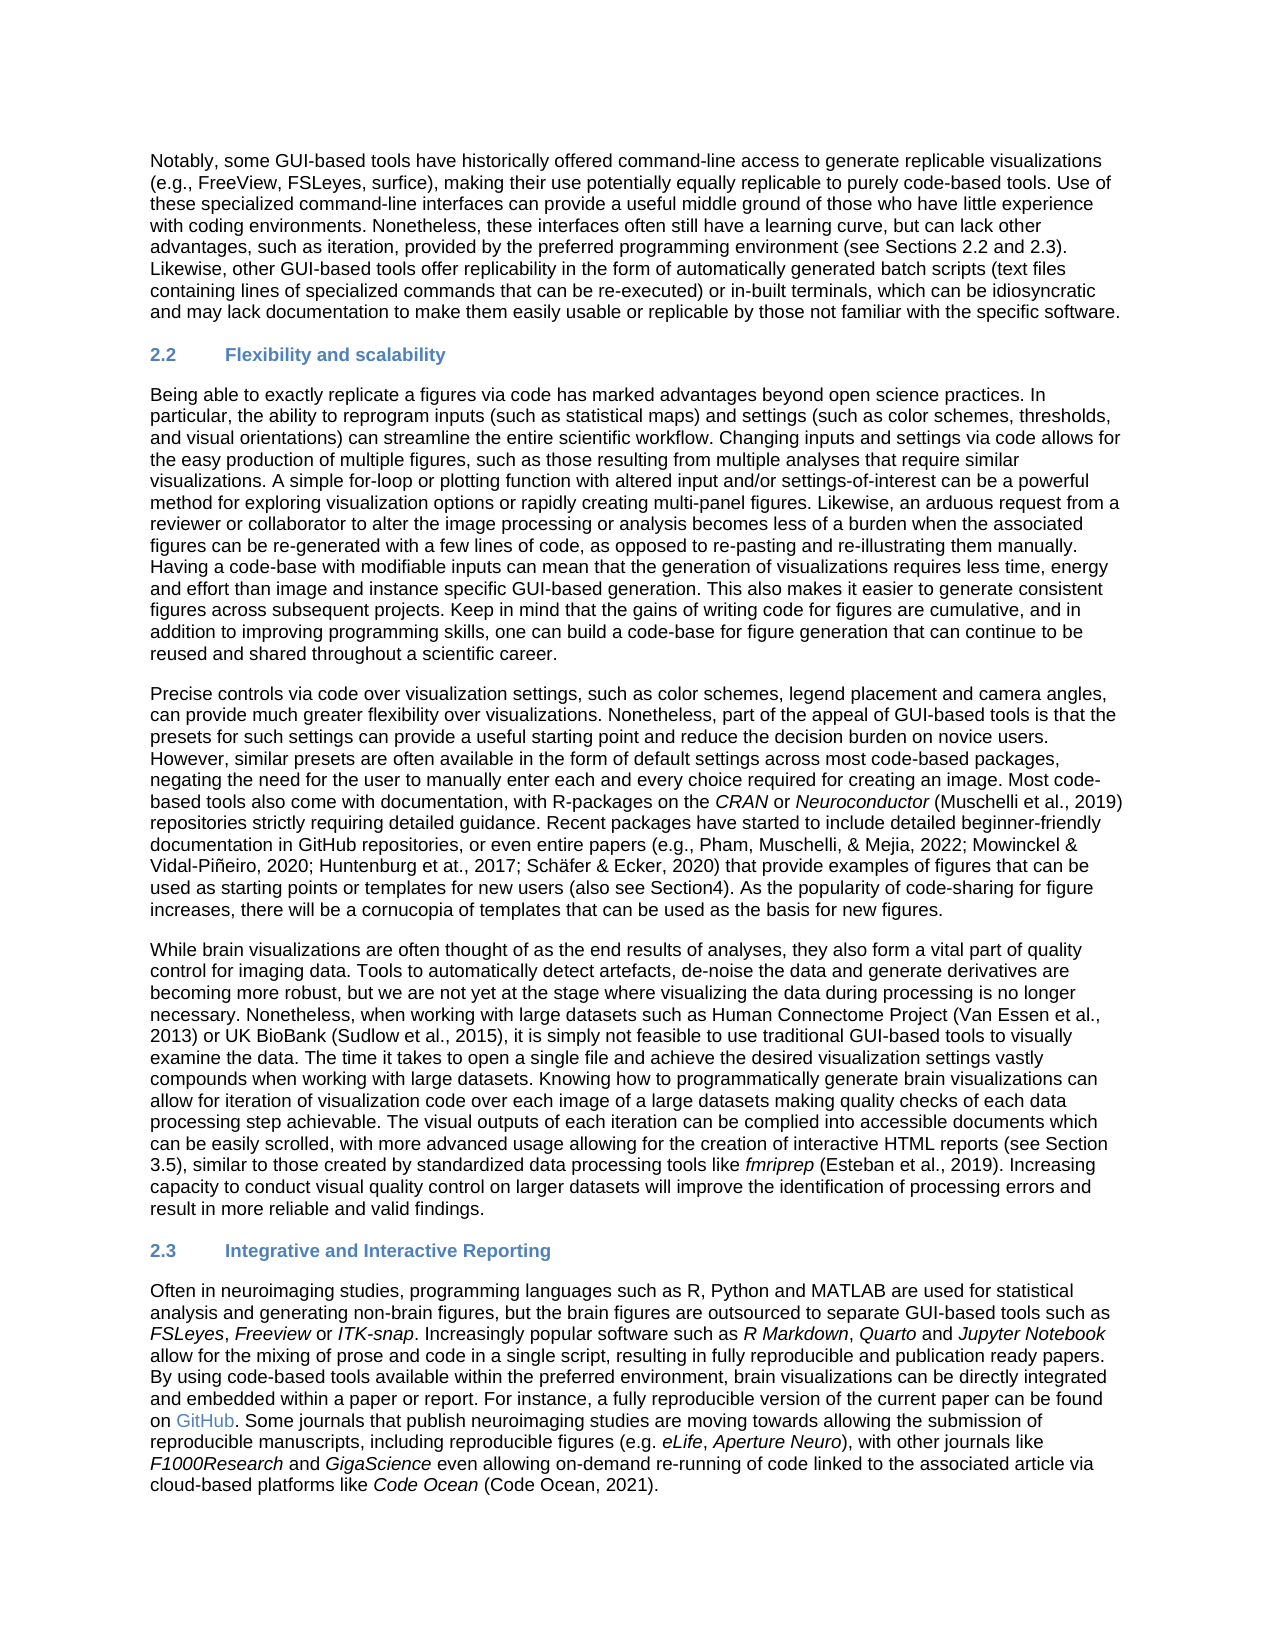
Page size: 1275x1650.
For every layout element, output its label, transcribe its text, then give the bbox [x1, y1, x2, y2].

subtitle 2.3 Integrative and Interactive Reporting [150, 1240, 1125, 1261]
text While brain visualizations are often thought of as the end results of analyses, they also form a vital part of quality control for imaging data. Tools to automatically detect artefacts, de-noise the data and generate derivatives are becoming more robust, but we are not yet at the stage where visualizing the data during processing is no longer necessary. Nonetheless, when working with large datasets such as Human Connectome Project (Van Essen et al., 2013) or UK BioBank (Sudlow et al., 2015), it is simply not feasible to use traditional GUI-based tools to visually examine the data. The time it takes to open a single file and achieve the desired visualization settings vastly compounds when working with large datasets. Knowing how to programmatically generate brain visualizations can allow for iteration of visualization code over each image of a large datasets making quality checks of each data processing step achievable. The visual outputs of each iteration can be complied into accessible documents which can be easily scrolled, with more advanced usage allowing for the creation of interactive HTML reports (see Section 3.5), similar to those created by standardized data processing tools like fmriprep (Esteban et al., 2019). Increasing capacity to conduct visual quality control on larger datasets will improve the identification of processing errors and result in more reliable and valid findings. [150, 939, 1125, 1219]
text Being able to exactly replicate a figures via code has marked advantages beyond open science practices. In particular, the ability to reprogram inputs (such as statistical maps) and settings (such as color schemes, thresholds, and visual orientations) can streamline the entire scientific workflow. Changing inputs and settings via code allows for the easy production of multiple figures, such as those resulting from multiple analyses that require similar visualizations. A simple for-loop or plotting function with altered input and/or settings-of-interest can be a powerful method for exploring visualization options or rapidly creating multi-panel figures. Likewise, an arduous request from a reviewer or collaborator to alter the image processing or analysis becomes less of a burden when the associated figures can be re-generated with a few lines of code, as opposed to re-pasting and re-illustrating them manually. Having a code-base with modifiable inputs can mean that the generation of visualizations requires less time, energy and effort than image and instance specific GUI-based generation. This also makes it easier to generate consistent figures across subsequent projects. Keep in mind that the gains of writing code for figures are cumulative, and in addition to improving programming skills, one can build a code-base for figure generation that can continue to be reused and shared throughout a scientific career. [150, 384, 1125, 664]
text Notably, some GUI-based tools have historically offered command-line access to generate replicable visualizations (e.g., FreeView, FSLeyes, surfice), making their use potentially equally replicable to purely code-based tools. Use of these specialized command-line interfaces can provide a useful middle ground of those who have little experience with coding environments. Nonetheless, these interfaces often still have a learning curve, but can lack other advantages, such as iteration, provided by the preferred programming environment (see Sections 2.2 and 2.3). Likewise, other GUI-based tools offer replicability in the form of automatically generated batch scripts (text files containing lines of specialized commands that can be re-executed) or in-built terminals, which can be idiosyncratic and may lack documentation to make them easily usable or replicable by those not familiar with the specific software. [150, 150, 1125, 322]
text Often in neuroimaging studies, programming languages such as R, Python and MATLAB are used for statistical analysis and generating non-brain figures, but the brain figures are outsourced to separate GUI-based tools such as FSLeyes, Freeview or ITK-snap. Increasingly popular software such as R Markdown, Quarto and Jupyter Notebook allow for the mixing of prose and code in a single script, resulting in fully reproducible and publication ready papers. By using code-based tools available within the preferred environment, brain visualizations can be directly integrated and embedded within a paper or report. For instance, a fully reproducible version of the current paper can be found on GitHub. Some journals that publish neuroimaging studies are moving towards allowing the submission of reproducible manuscripts, including reproducible figures (e.g. eLife, Aperture Neuro), with other journals like F1000Research and GigaScience even allowing on-demand re-running of code linked to the associated article via cloud-based platforms like Code Ocean (Code Ocean, 2021). [150, 1280, 1125, 1496]
subtitle 2.2 Flexibility and scalability [150, 343, 1125, 365]
text Precise controls via code over visualization settings, such as color schemes, legend placement and camera angles, can provide much greater flexibility over visualizations. Nonetheless, part of the appeal of GUI-based tools is that the presets for such settings can provide a useful starting point and reduce the decision burden on novice users. However, similar presets are often available in the form of default settings across most code-based packages, negating the need for the user to manually enter each and every choice required for creating an image. Most code-based tools also come with documentation, with R-packages on the CRAN or Neuroconductor (Muschelli et al., 2019) repositories strictly requiring detailed guidance. Recent packages have started to include detailed beginner-friendly documentation in GitHub repositories, or even entire papers (e.g., Pham, Muschelli, & Mejia, 2022; Mowinckel & Vidal-Piñeiro, 2020; Huntenburg et at., 2017; Schäfer & Ecker, 2020) that provide examples of figures that can be used as starting points or templates for new users (also see Section4). As the popularity of code-sharing for figure increases, there will be a cornucopia of templates that can be used as the basis for new figures. [150, 683, 1125, 920]
